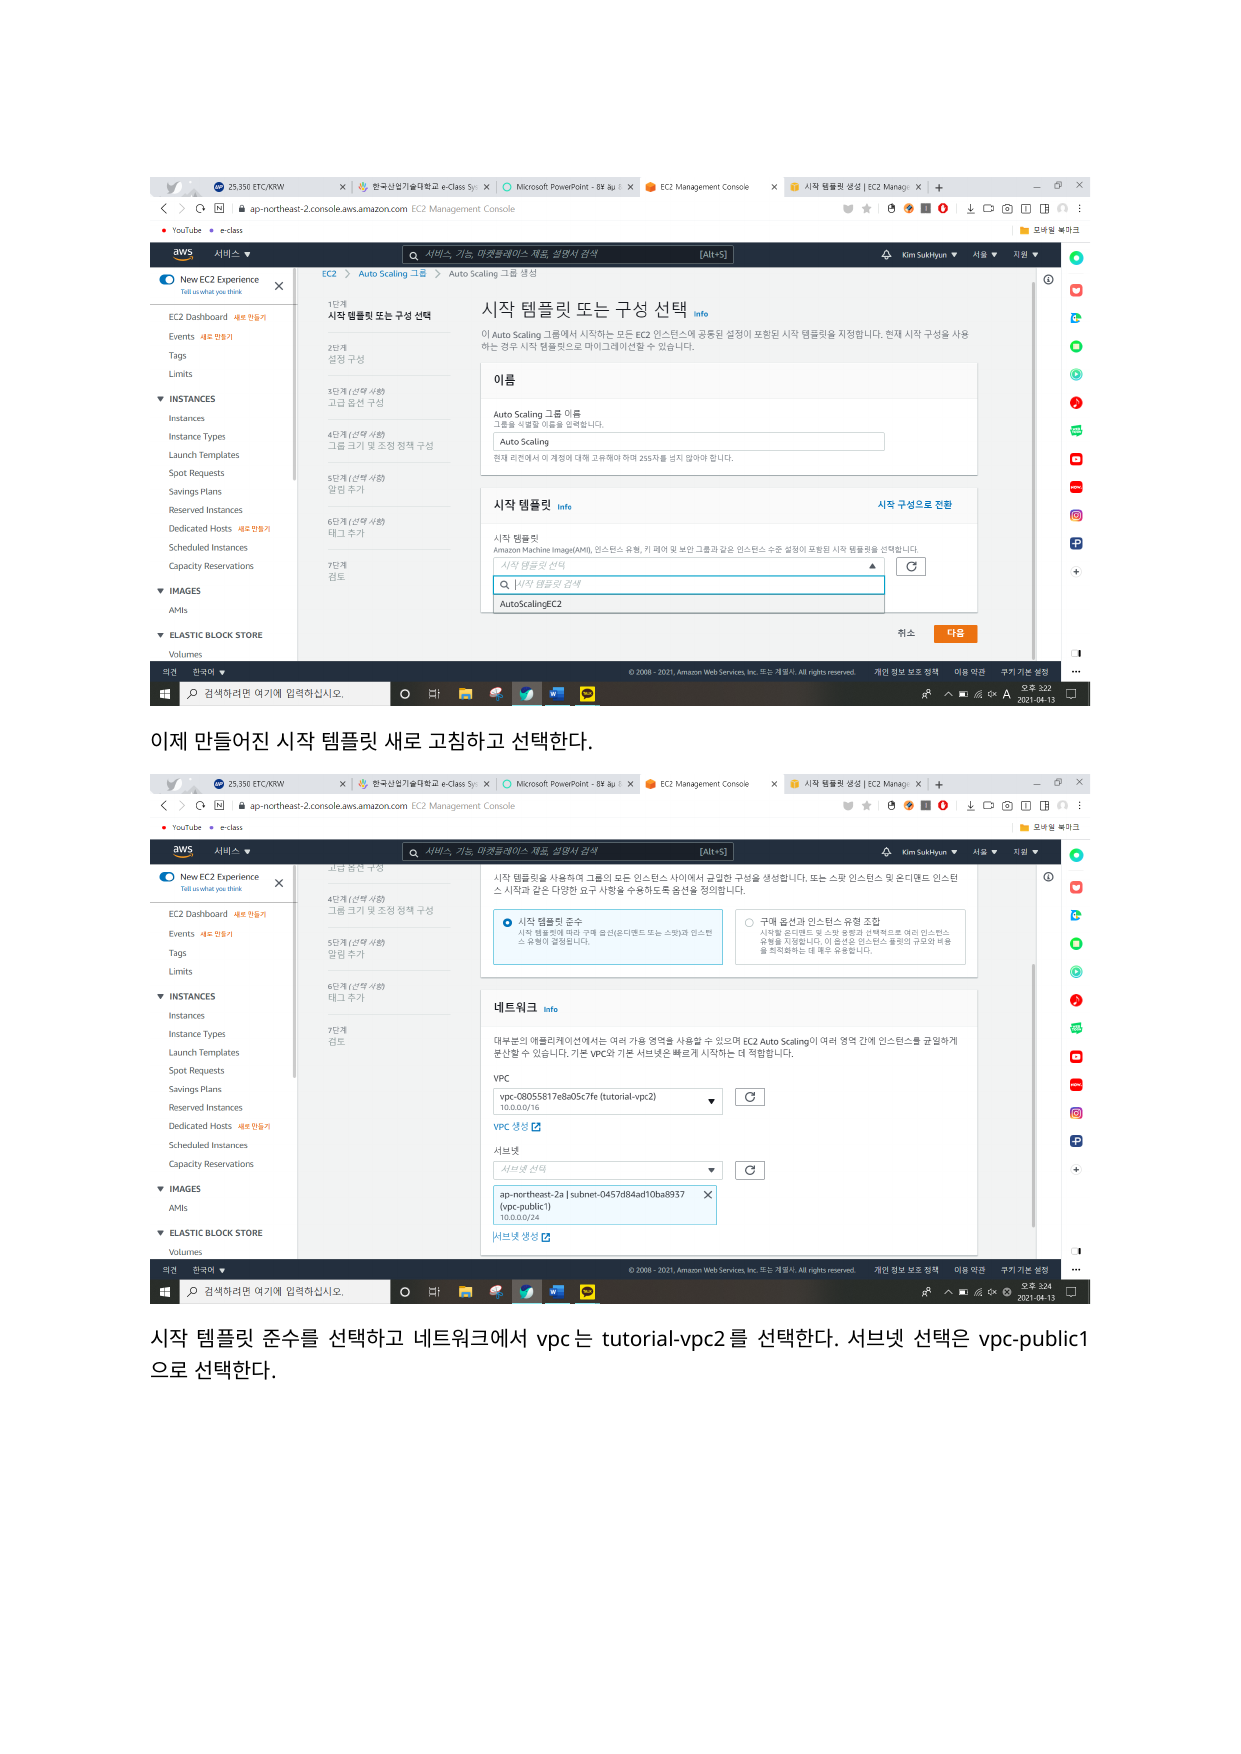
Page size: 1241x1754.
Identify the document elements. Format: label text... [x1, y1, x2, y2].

picture [150, 177, 1091, 706]
picture [150, 774, 1091, 1304]
text 이제 만들어진 시작 템플릿 새로 고침하고 선택한다. [150, 725, 1090, 755]
text 시작 템플릿 준수를 선택하고 네트워크에서 vpc는 tutorial-vpc2를 선택한다. 서브넷 선택은 vpc-public1으로 선택한다. [150, 1322, 1090, 1385]
